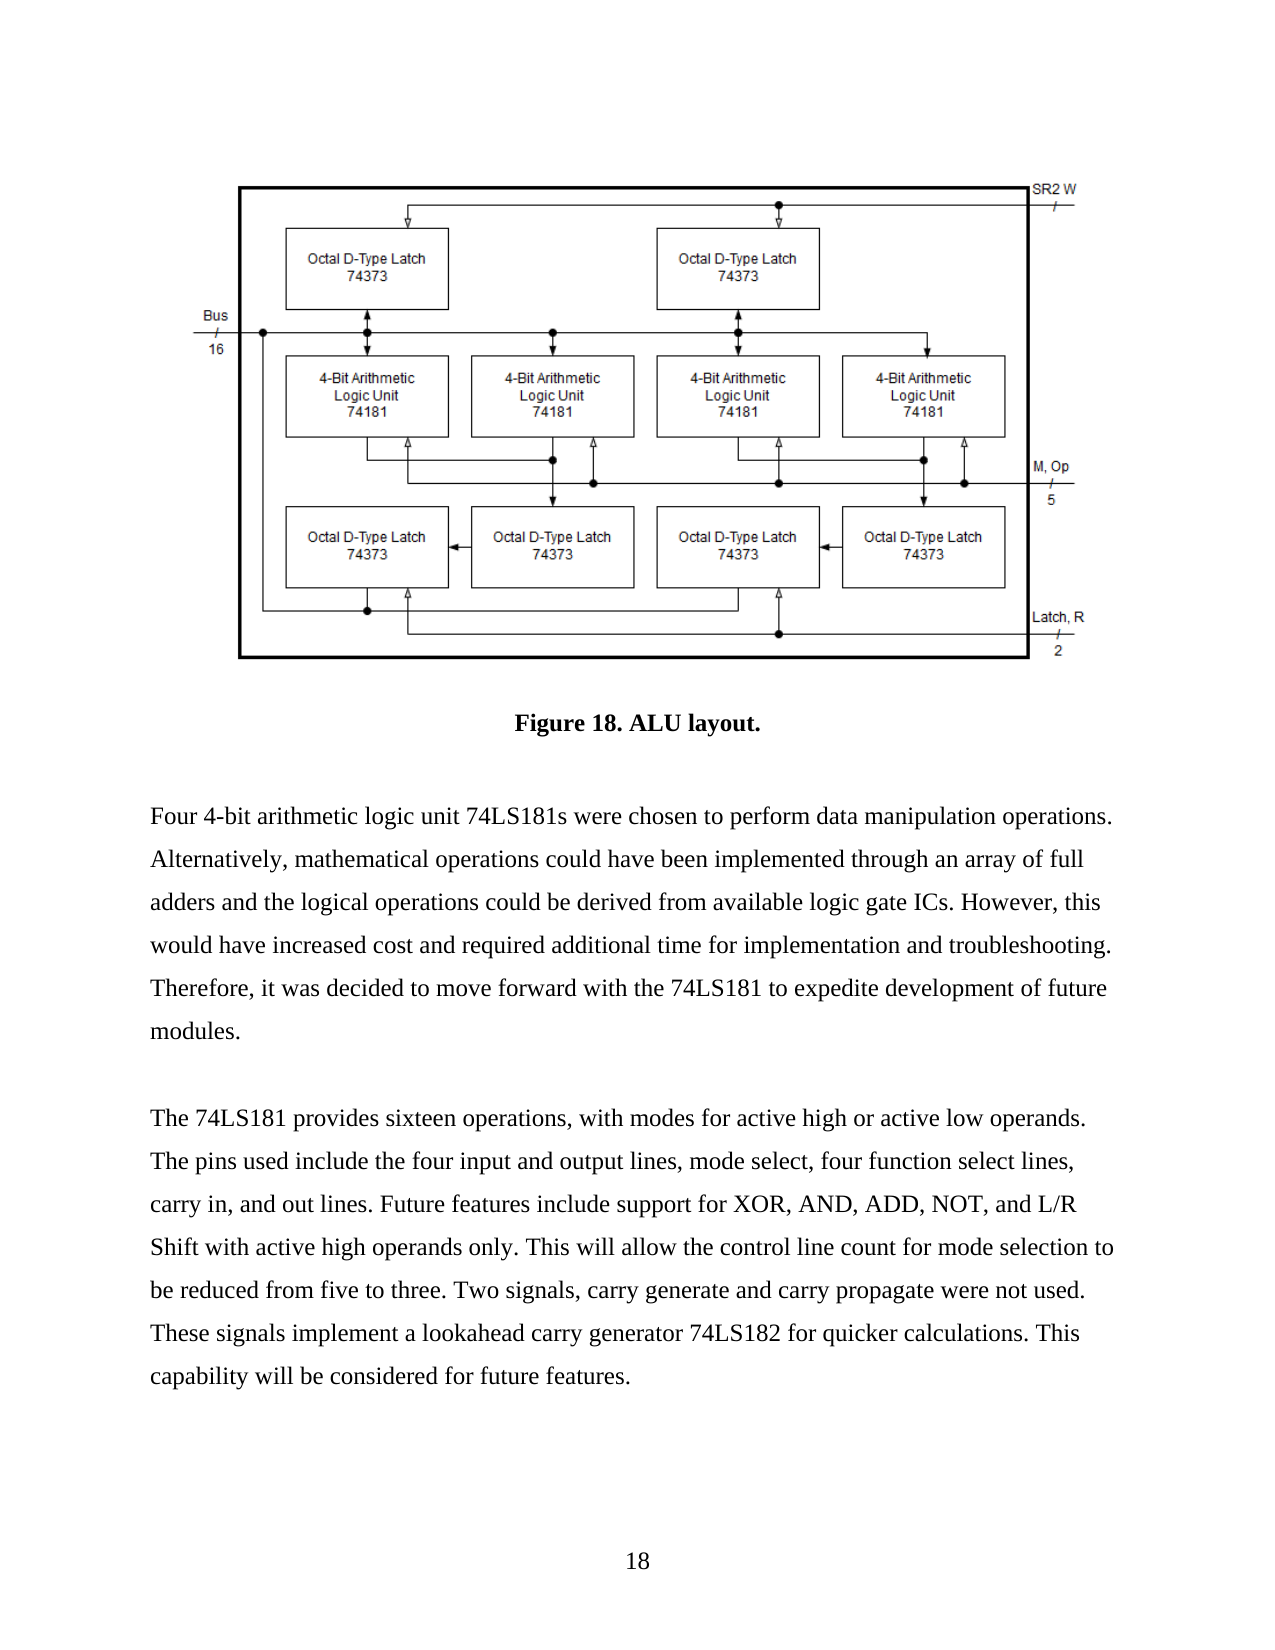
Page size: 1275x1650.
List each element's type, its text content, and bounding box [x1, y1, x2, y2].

picture [150, 150, 1125, 694]
text The 74LS181 provides sixteen operations, with modes for active high or active low operands. The pins used include the four input and output lines, mode select, four function select lines, carry in, and out lines. Future features include support for XOR, AND, ADD, NOT, and L/R Shift with active high operands only. This will allow the control line count for mode selection to be reduced from five to three. Two signals, carry generate and carry propagate were not used. These signals implement a lookahead carry generator 74LS182 for quicker calculations. This capability will be considered for future features. [150, 1103, 1125, 1390]
text Four 4-bit arithmetic logic unit 74LS181s were chosen to perform data manipulation operations. Alternatively, mathematical operations could have been implemented through an array of full adders and the logical operations could be derived from available logic gate ICs. However, this would have increased cost and required additional time for implementation and troubleshooting. Therefore, it was decided to move forward with the 74LS181 to expedite development of future modules. [150, 801, 1125, 1045]
text Figure 18. ALU layout. [150, 708, 1125, 737]
